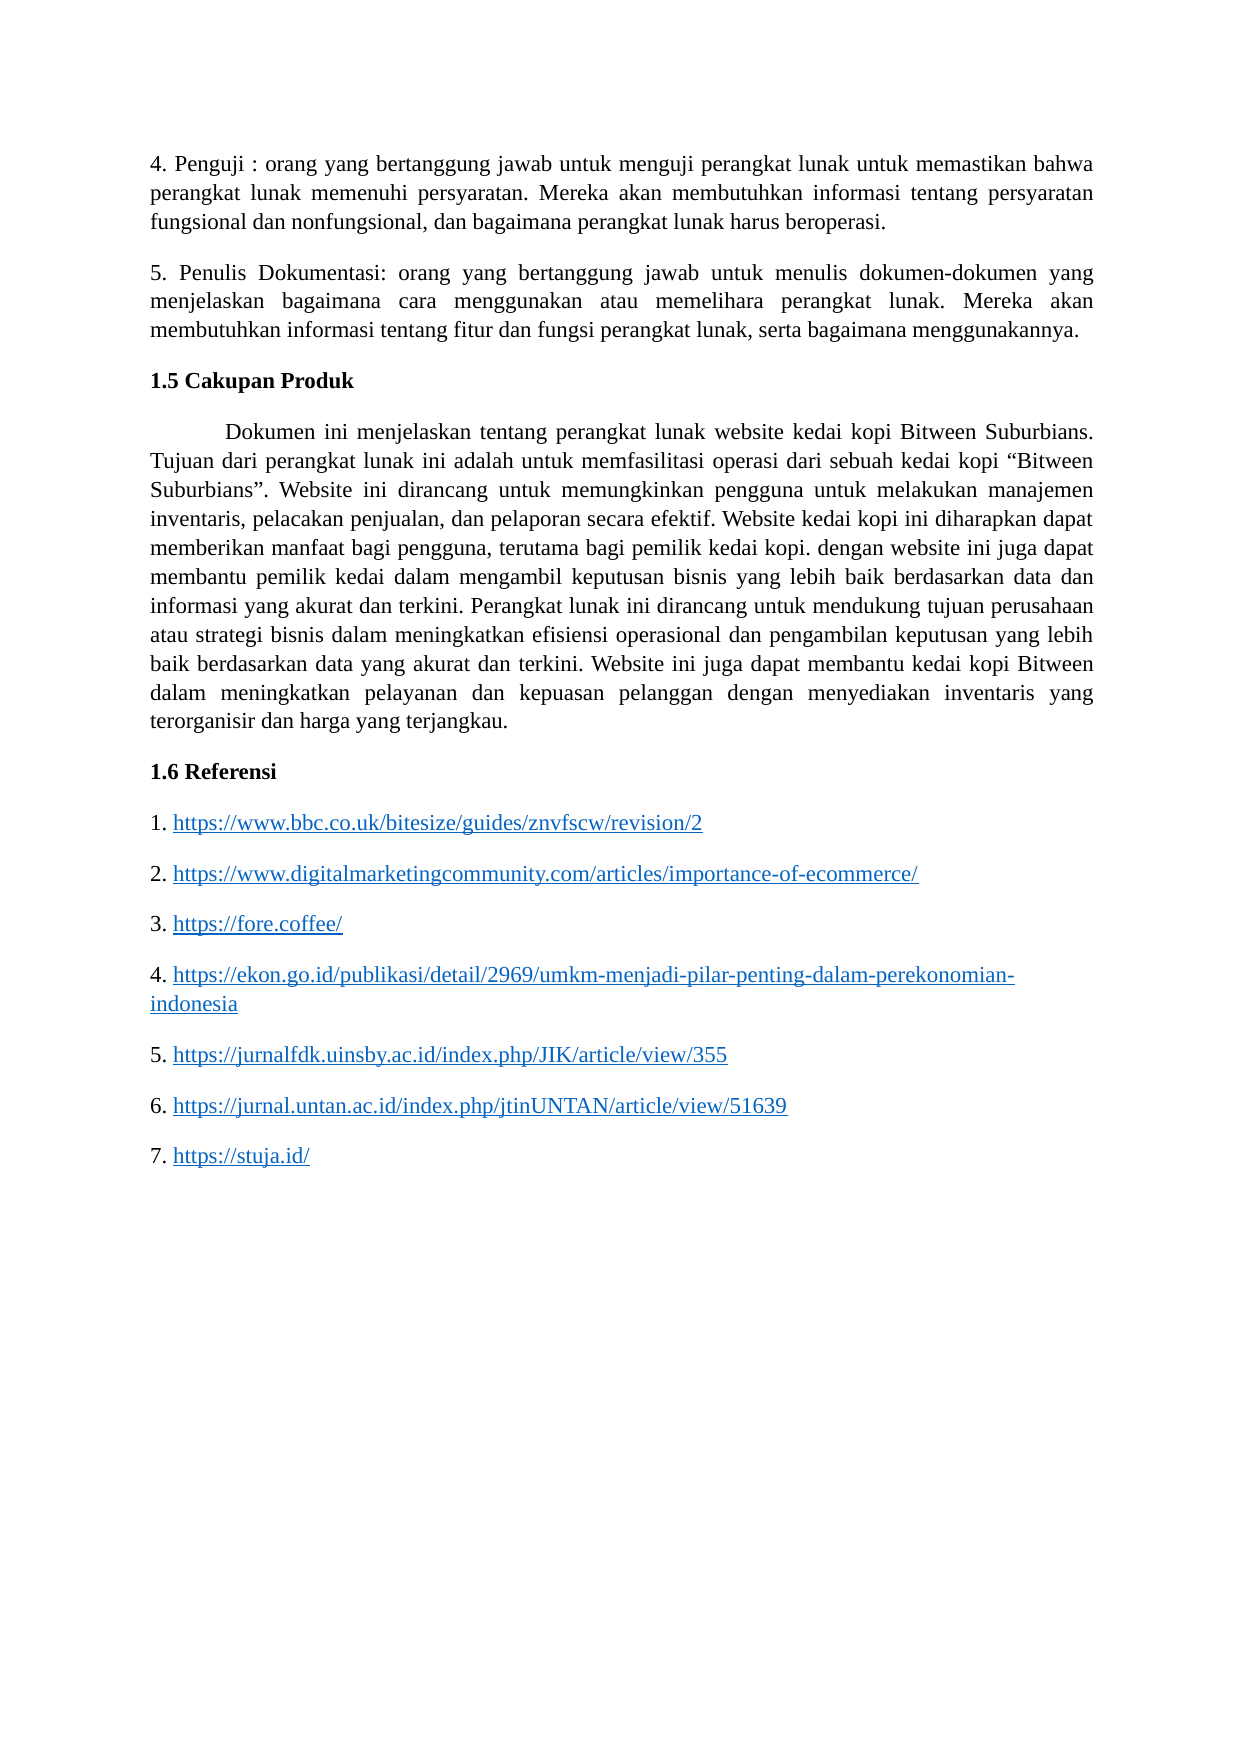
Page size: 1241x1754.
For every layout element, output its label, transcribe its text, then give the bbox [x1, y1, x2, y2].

text 7. https://stuja.id/ [150, 1142, 1095, 1169]
text 1. https://www.bbc.co.uk/bitesize/guides/znvfscw/revision/2 [150, 809, 1095, 835]
text Dokumen ini menjelaskan tentang perangkat lunak website kedai kopi Bitween Suburbians. Tujuan dari perangkat lunak ini adalah untuk memfasilitasi operasi dari sebuah kedai kopi “Bitween Suburbians”. Website ini dirancang untuk memungkinkan pengguna untuk melakukan manajemen inventaris, pelacakan penjualan, dan pelaporan secara efektif. Website kedai kopi ini diharapkan dapat memberikan manfaat bagi pengguna, terutama bagi pemilik kedai kopi. dengan website ini juga dapat membantu pemilik kedai dalam mengambil keputusan bisnis yang lebih baik berdasarkan data dan informasi yang akurat dan terkini. Perangkat lunak ini dirancang untuk mendukung tujuan perusahaan atau strategi bisnis dalam meningkatkan efisiensi operasional dan pengambilan keputusan yang lebih baik berdasarkan data yang akurat dan terkini. Website ini juga dapat membantu kedai kopi Bitween dalam meningkatkan pelayanan dan kepuasan pelanggan dengan menyediakan inventaris yang terorganisir dan harga yang terjangkau. [150, 418, 1095, 734]
text 4. https://ekon.go.id/publikasi/detail/2969/umkm-menjadi-pilar-penting-dalam-perekonomian-indonesia [150, 961, 1095, 1017]
text 2. https://www.digitalmarketingcommunity.com/articles/importance-of-ecommerce/ [150, 860, 1095, 886]
text 4. Penguji : orang yang bertanggung jawab untuk menguji perangkat lunak untuk memastikan bahwa perangkat lunak memenuhi persyaratan. Mereka akan membutuhkan informasi tentang persyaratan fungsional dan nonfungsional, dan bagaimana perangkat lunak harus beroperasi. [150, 150, 1095, 234]
text 1.6 Referensi [150, 758, 1095, 785]
text 1.5 Cakupan Produk [150, 367, 1095, 394]
text 5. https://jurnalfdk.uinsby.ac.id/index.php/JIK/article/view/355 [150, 1041, 1095, 1067]
text 3. https://fore.coffee/ [150, 911, 1095, 937]
text 5. Penulis Dokumentasi: orang yang bertanggung jawab untuk menulis dokumen-dokumen yang menjelaskan bagaimana cara menggunakan atau memelihara perangkat lunak. Mereka akan membutuhkan informasi tentang fitur dan fungsi perangkat lunak, serta bagaimana menggunakannya. [150, 259, 1095, 343]
text 6. https://jurnal.untan.ac.id/index.php/jtinUNTAN/article/view/51639 [150, 1092, 1095, 1118]
